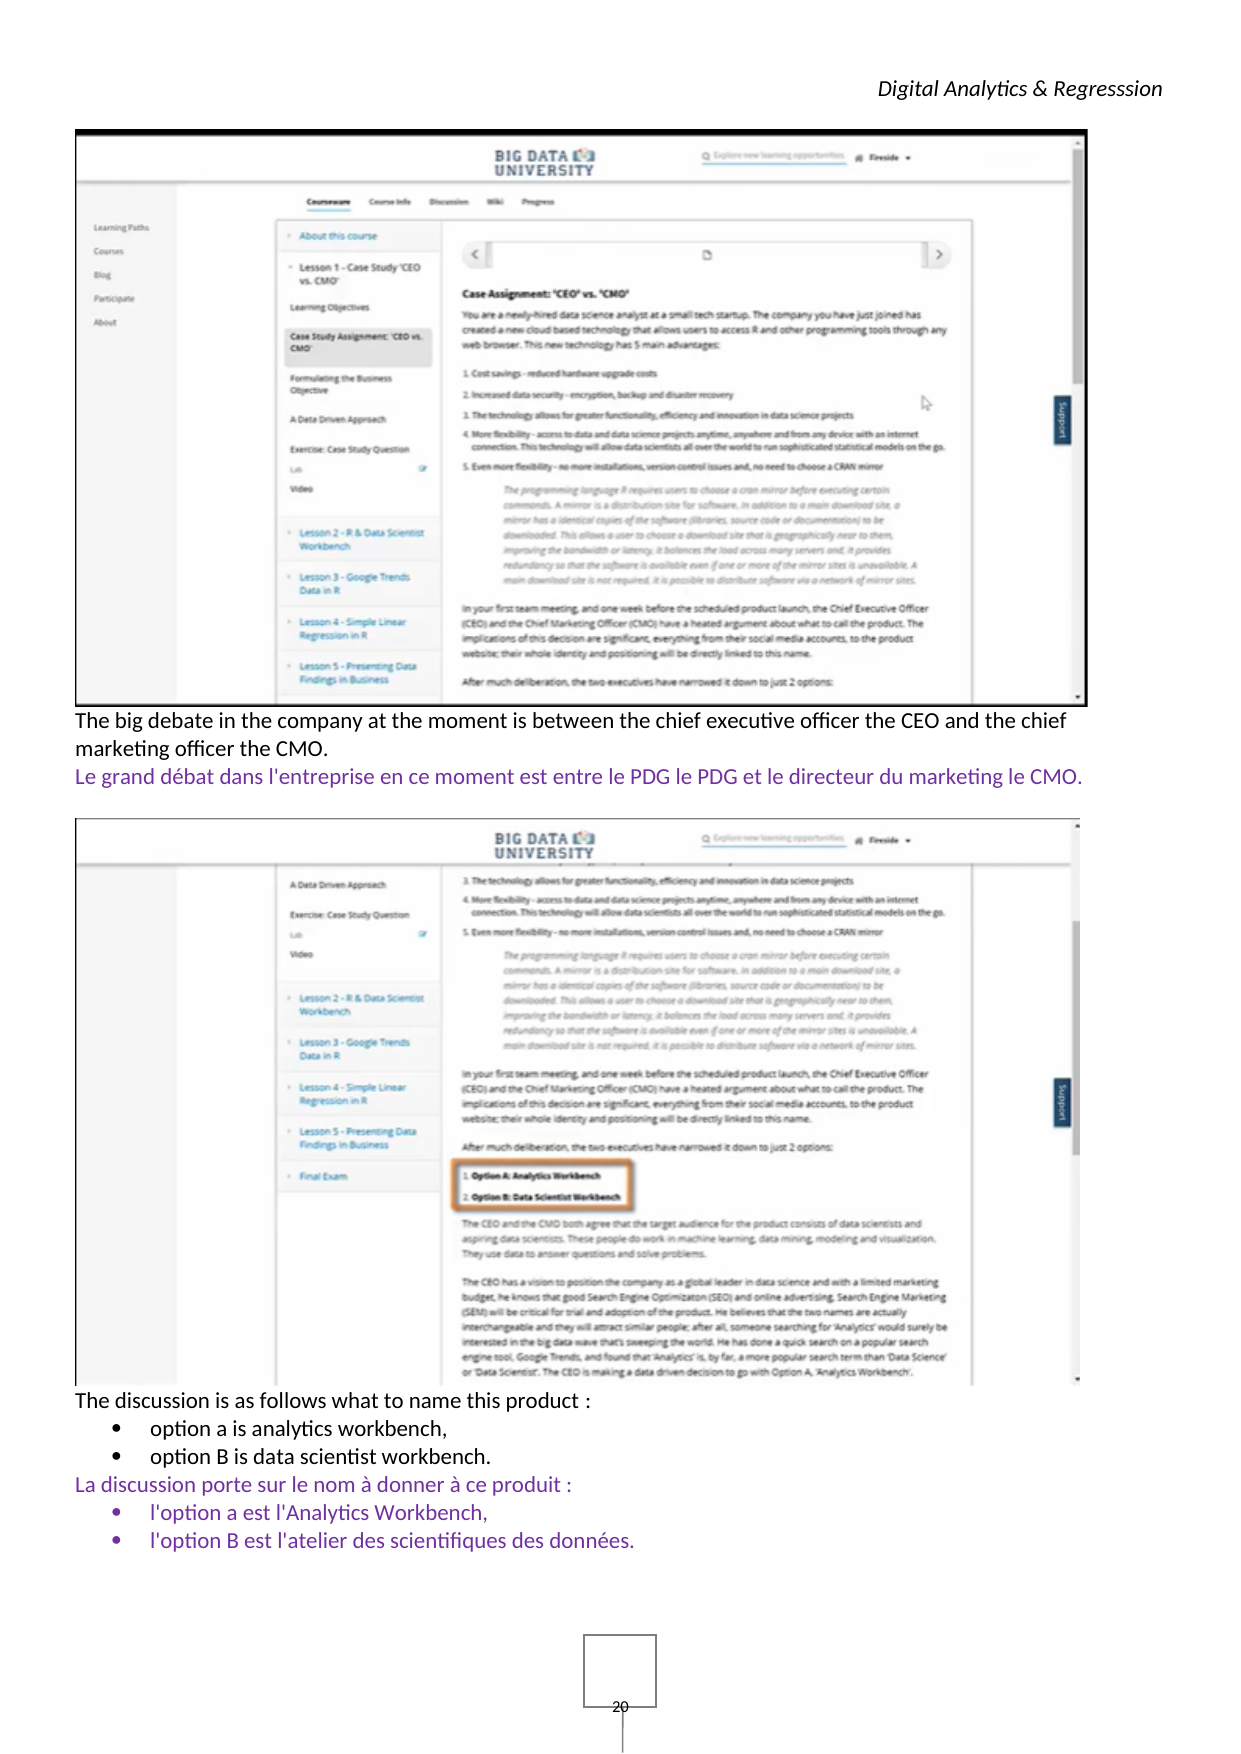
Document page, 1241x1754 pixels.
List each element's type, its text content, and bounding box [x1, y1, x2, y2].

text Le grand débat dans l'entreprise en ce moment est entre le PDG le PDG et le directeur du marketing le CMO. [75, 762, 1165, 790]
list l'option B est l'atelier des scientifiques des données. [112, 1526, 1165, 1554]
text The big debate in the company at the moment is between the chief executive officer the CEO and the chief marketing officer the CMO. [75, 706, 1165, 762]
list l'option a est l'Analytics Workbench, [112, 1498, 1165, 1526]
text La discussion porte sur le nom à donner à ce produit : [75, 1470, 1165, 1498]
list option B is data scientist workbench. [112, 1442, 1165, 1470]
picture [75, 129, 1088, 707]
list option a is analytics workbench, [112, 1414, 1165, 1442]
text The discussion is as follows what to name this product : [75, 1386, 1165, 1414]
picture [75, 818, 1080, 1386]
